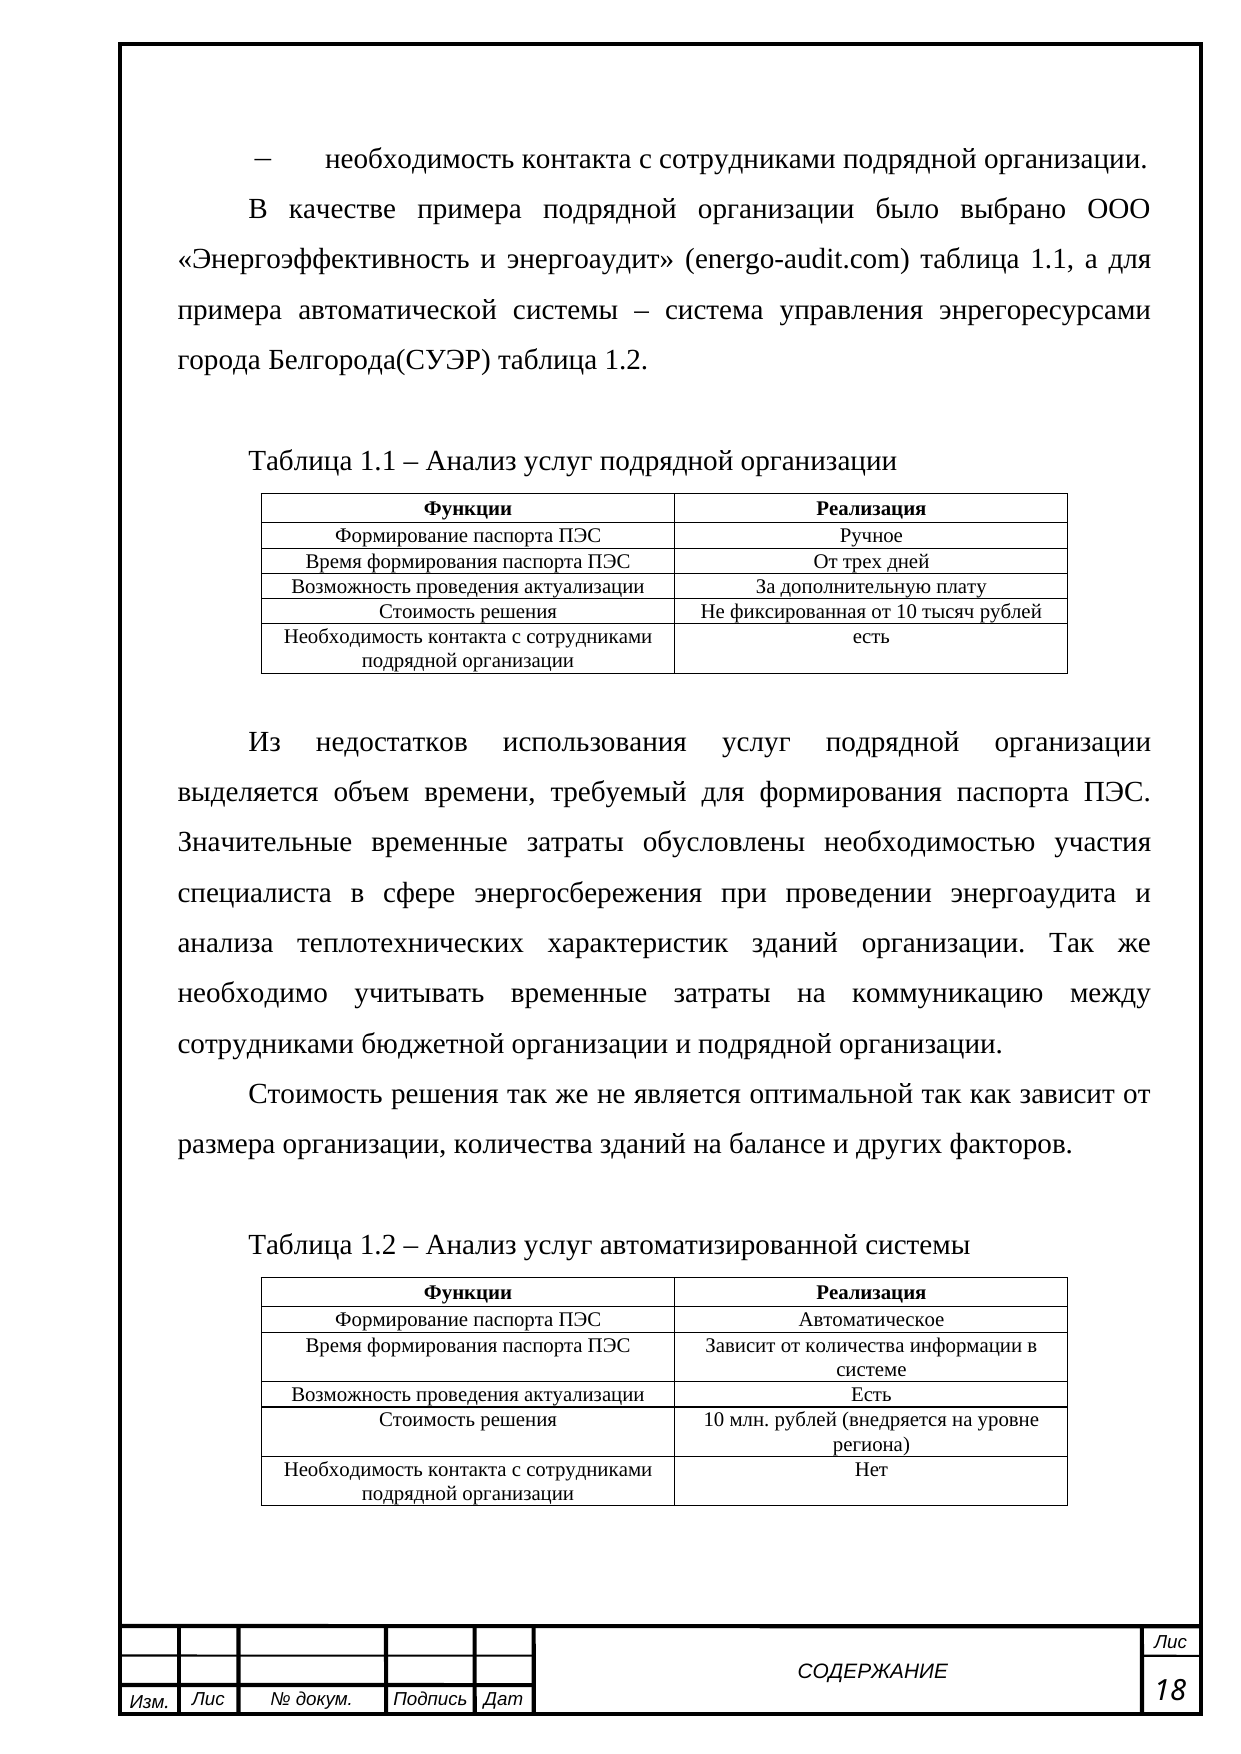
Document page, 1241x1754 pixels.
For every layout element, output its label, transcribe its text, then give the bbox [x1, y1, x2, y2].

table_cell Необходимость контакта с сотрудниками подрядной организации [262, 624, 674, 672]
list необходимость контакта с сотрудниками подрядной организации. [177, 141, 1152, 174]
table_cell Возможность проведения актуализации [262, 1382, 674, 1406]
text Из недостатков использования услуг подрядной организации выделяется объем времени, требуемый для формирования паспорта ПЭС. Значительные временные затраты обусловлены необходимостью участия специалиста в сфере энергосбережения при проведении энергоаудита и анализа теплотехнических характеристик зданий организации. Так же необходимо учитывать временные затраты на коммуникацию между сотрудниками бюджетной организации и подрядной организации. [177, 724, 1152, 1059]
table_cell Время формирования паспорта ПЭС [262, 549, 674, 573]
table_header Функции [262, 494, 674, 522]
table_cell есть [675, 624, 1067, 672]
table_cell За дополнительную плату [675, 574, 1067, 598]
table_cell Автоматическое [675, 1307, 1067, 1332]
table_cell Стоимость решения [262, 1408, 674, 1456]
table_cell Стоимость решения [262, 599, 674, 623]
table_cell Формирование паспорта ПЭС [262, 1307, 674, 1332]
table_cell Формирование паспорта ПЭС [262, 523, 674, 548]
table_cell Зависит от количества информации в системе [675, 1333, 1067, 1381]
table_cell Возможность проведения актуализации [262, 574, 674, 598]
table_cell Не фиксированная от 10 тысяч рублей [675, 599, 1067, 623]
text Таблица 1.2 – Анализ услуг автоматизированной системы [177, 1227, 1152, 1261]
table_cell Время формирования паспорта ПЭС [262, 1333, 674, 1381]
text Стоимость решения так же не является оптимальной так как зависит от размера организации, количества зданий на балансе и других факторов. [177, 1076, 1152, 1160]
table_cell Необходимость контакта с сотрудниками подрядной организации [262, 1457, 674, 1505]
table_cell Есть [675, 1382, 1067, 1406]
text Таблица 1.1 – Анализ услуг подрядной организации [177, 443, 1152, 476]
table_cell Нет [675, 1457, 1067, 1505]
table_header Реализация [675, 1278, 1067, 1306]
table_header Функции [262, 1278, 674, 1306]
table_cell 10 млн. рублей (внедряется на уровне региона) [675, 1408, 1067, 1456]
table_cell Ручное [675, 523, 1067, 548]
table_cell От трех дней [675, 549, 1067, 573]
text В качестве примера подрядной организации было выбрано ООО «Энергоэффективность и энергоаудит» (energo-audit.com) таблица 1.1, а для примера автоматической системы – система управления энрегоресурсами города Белгорода(СУЭР) таблица 1.2. [177, 191, 1152, 376]
table_header Реализация [675, 494, 1067, 522]
